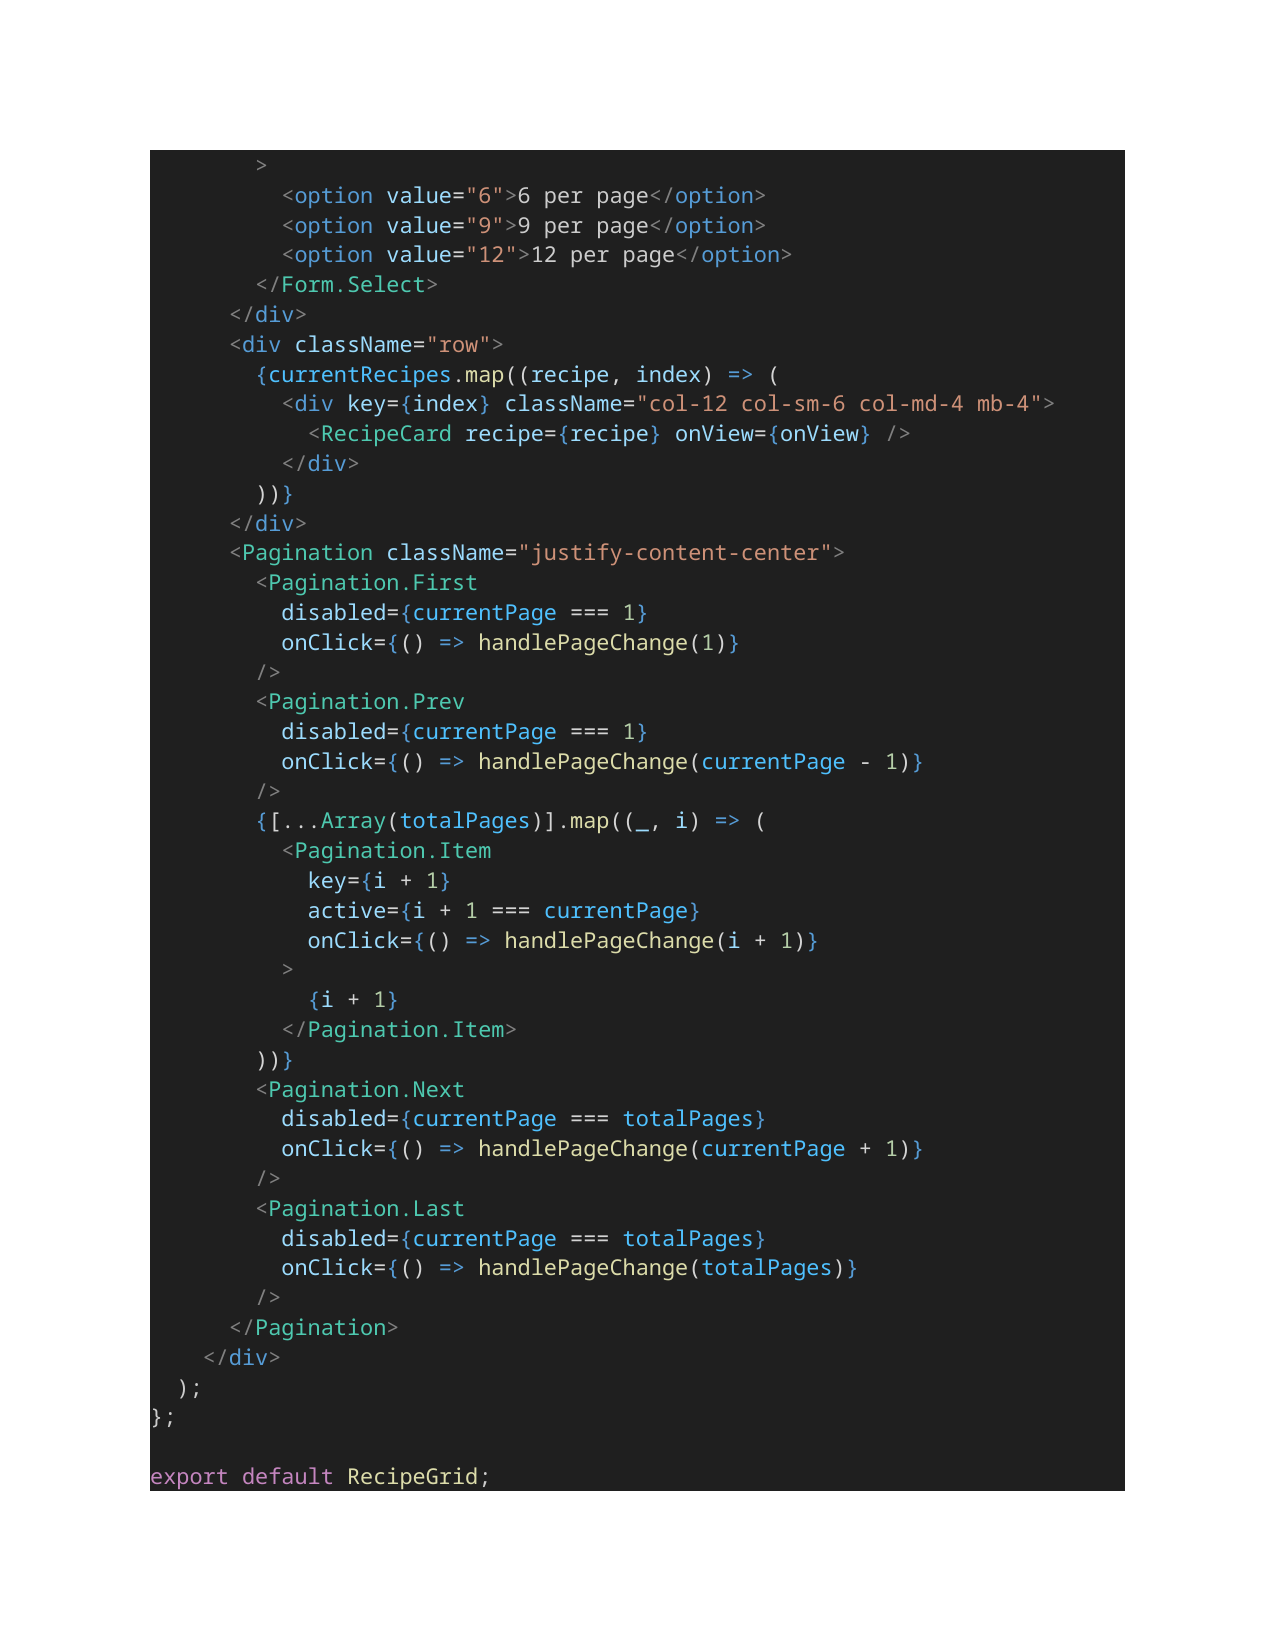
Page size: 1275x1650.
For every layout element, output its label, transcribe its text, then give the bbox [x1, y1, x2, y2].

text <option value="9">9 per page</option> [150, 209, 1125, 239]
text onClick={() => handlePageChange(currentPage - 1)} [150, 746, 1125, 776]
text disabled={currentPage === 1} [150, 716, 1125, 746]
text onClick={() => handlePageChange(1)} [150, 627, 1125, 656]
text </Pagination.Item> [150, 1014, 1125, 1044]
text ); [150, 1371, 1125, 1401]
text ))} [150, 478, 1125, 507]
text {currentRecipes.map((recipe, index) => ( [150, 358, 1125, 388]
text onClick={() => handlePageChange(i + 1)} [150, 924, 1125, 954]
text active={i + 1 === currentPage} [150, 895, 1125, 924]
text </div> [150, 507, 1125, 537]
text <Pagination.Next [150, 1073, 1125, 1103]
text <Pagination.Prev [150, 686, 1125, 716]
text <div className="row"> [150, 329, 1125, 358]
text <div key={index} className="col-12 col-sm-6 col-md-4 mb-4"> [150, 388, 1125, 418]
text <Pagination.Item [150, 835, 1125, 865]
text <Pagination className="justify-content-center"> [150, 537, 1125, 567]
text }; [150, 1401, 1125, 1431]
text onClick={() => handlePageChange(currentPage + 1)} [150, 1133, 1125, 1163]
text disabled={currentPage === totalPages} [150, 1103, 1125, 1133]
text <RecipeCard recipe={recipe} onView={onView} /> [150, 418, 1125, 448]
text /> [150, 1163, 1125, 1193]
text ))} [150, 1044, 1125, 1073]
text /> [150, 656, 1125, 686]
text > [150, 954, 1125, 984]
text </div> [150, 1342, 1125, 1371]
text </div> [150, 448, 1125, 478]
text <Pagination.First [150, 567, 1125, 597]
text {[...Array(totalPages)].map((_, i) => ( [150, 805, 1125, 835]
text onClick={() => handlePageChange(totalPages)} [150, 1252, 1125, 1282]
text <Pagination.Last [150, 1193, 1125, 1222]
text <option value="12">12 per page</option> [150, 239, 1125, 269]
text /> [150, 776, 1125, 805]
text disabled={currentPage === 1} [150, 597, 1125, 627]
text /> [150, 1282, 1125, 1312]
text <option value="6">6 per page</option> [150, 180, 1125, 209]
text </div> [150, 299, 1125, 329]
text > [150, 150, 1125, 180]
text key={i + 1} [150, 865, 1125, 895]
text export default RecipeGrid; [150, 1461, 1125, 1491]
text </Pagination> [150, 1312, 1125, 1342]
text {i + 1} [150, 984, 1125, 1014]
text disabled={currentPage === totalPages} [150, 1222, 1125, 1252]
text </Form.Select> [150, 269, 1125, 299]
